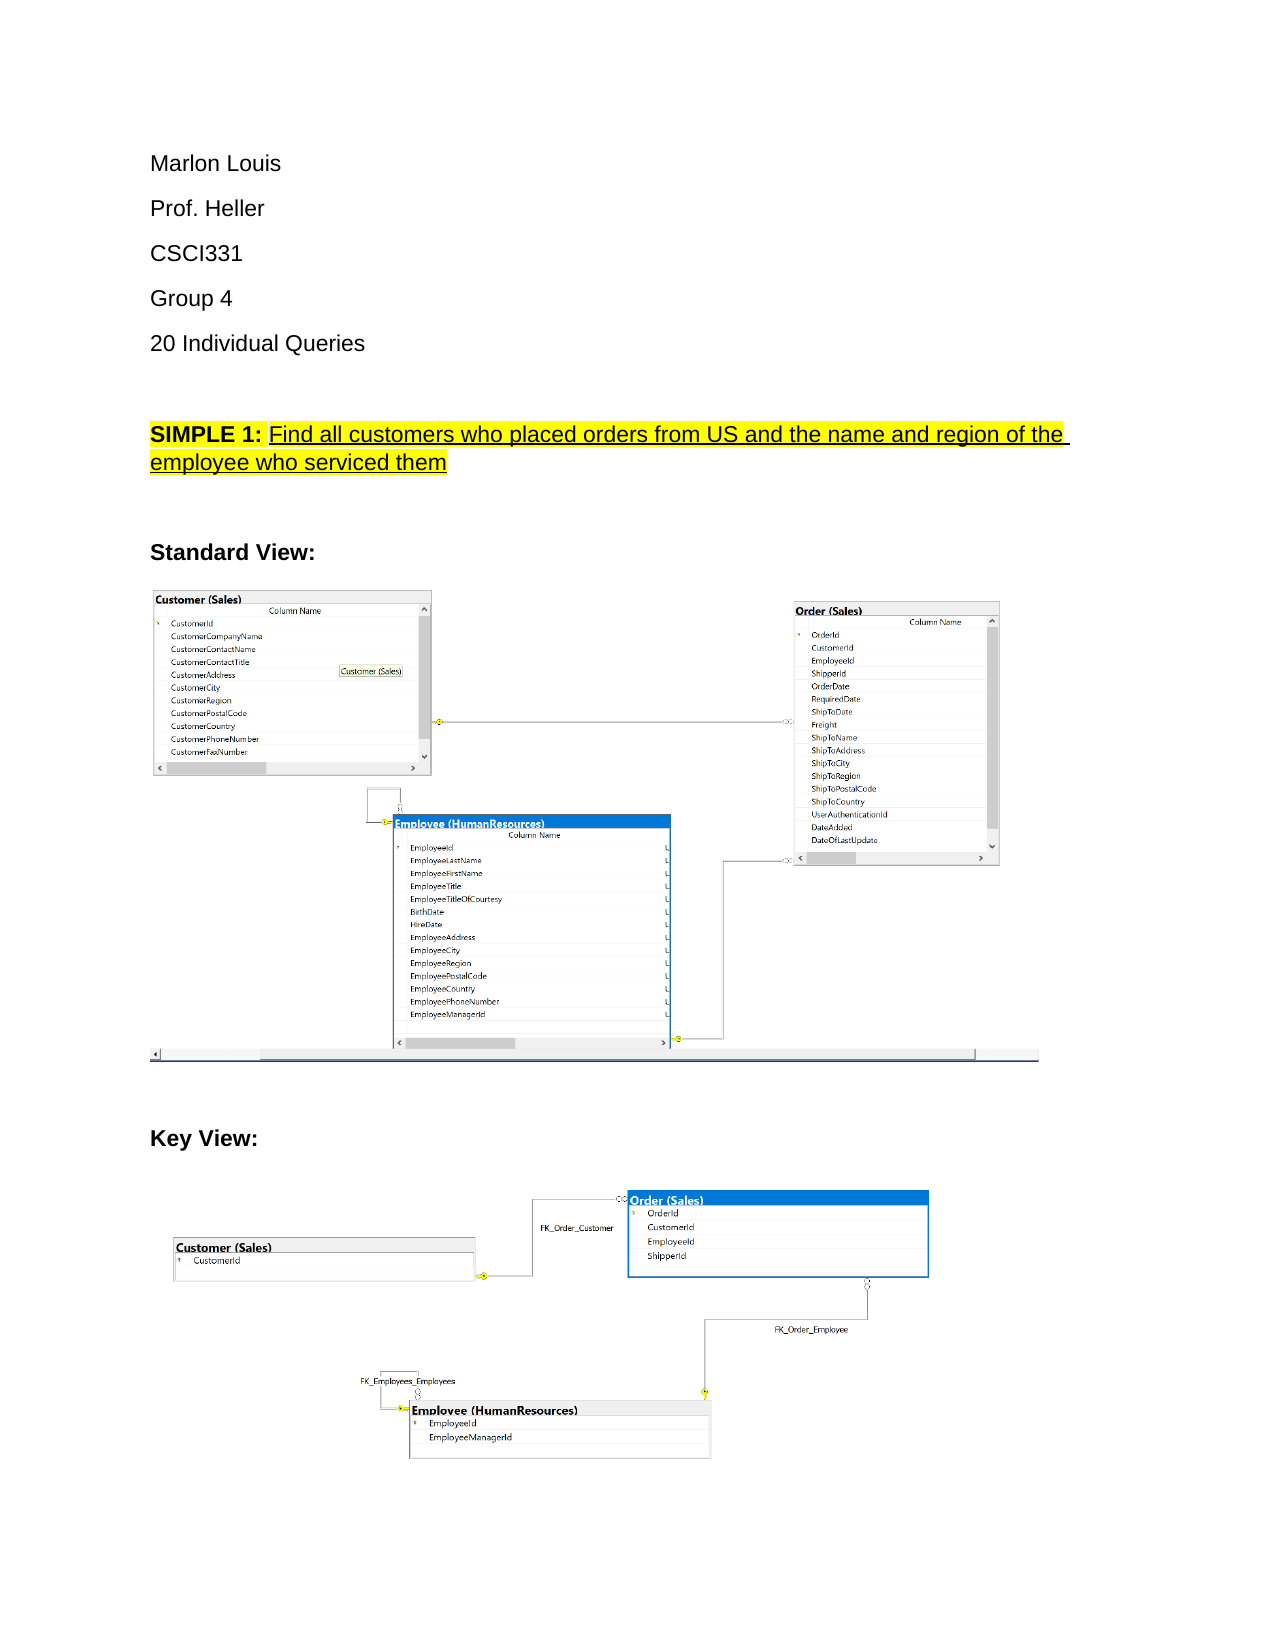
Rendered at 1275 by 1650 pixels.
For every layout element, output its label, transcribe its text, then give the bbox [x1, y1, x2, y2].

text SIMPLE 1: Find all customers who placed orders from US and the name and region of the employee who serviced them [150, 421, 1125, 475]
text Key View: [150, 1125, 1125, 1151]
picture [150, 1170, 967, 1480]
text Group 4 [150, 285, 1125, 312]
picture [150, 584, 1039, 1062]
text CSCI331 [150, 240, 1125, 267]
text Prof. Heller [150, 195, 1125, 221]
text Marlon Louis [150, 150, 1125, 176]
text 20 Individual Queries [150, 330, 1125, 357]
text Standard View: [150, 539, 1125, 566]
